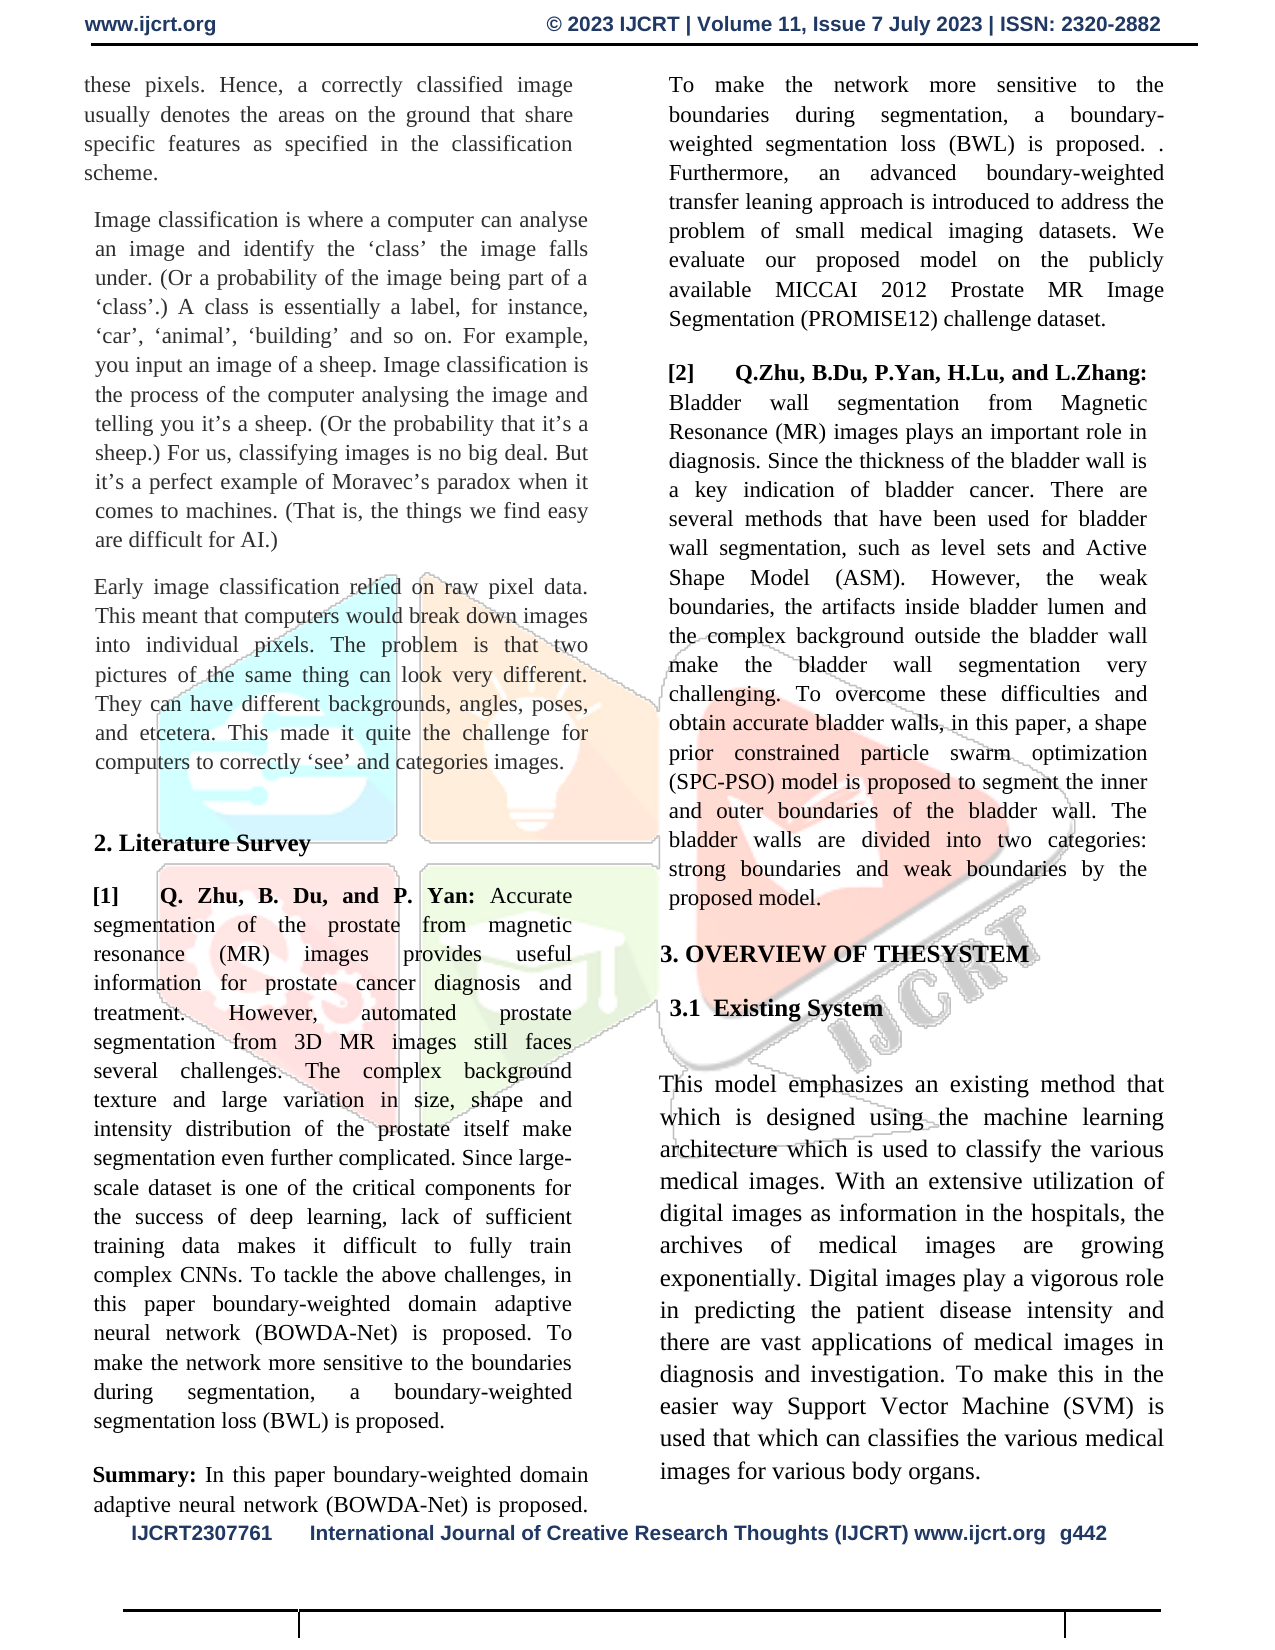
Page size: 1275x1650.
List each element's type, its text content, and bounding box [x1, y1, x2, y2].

list OVERVIEW OF THESYSTEM [660, 939, 1166, 968]
picture [151, 558, 1134, 1163]
text Image classification is where a computer can analyse an image and identify the ‘class’ the image falls under. (Or a probability of the image being part of a ‘class’.) A class is essentially a label, for instance, ‘car’, ‘animal’, ‘building’ and so on. For example, you input an image of a sheep. Image classification is the process of the computer analysing the image and telling you it’s a sheep. (Or the probability that it’s a sheep.) For us, classifying images is no big deal. But it’s a perfect example of Moravec’s paradox when it comes to machines. (That is, the things we find easy are difficult for AI.) [94, 206, 589, 553]
text Summary: In this paper boundary-weighted domain adaptive neural network (BOWDA-Net) is proposed. To make the network more sensitive to the boundaries during segmentation, a boundary-weighted segmentation loss (BWL) is proposed. . Furthermore, an advanced boundary-weighted transfer leaning approach is introduced to address the problem of small medical imaging datasets. We evaluate our proposed model on the publicly available MICCAI 2012 Prostate MR Image Segmentation (PROMISE12) challenge dataset. [668, 71, 1165, 331]
text This model emphasizes an existing method that which is designed using the machine learning architecture which is used to classify the various medical images. With an extensive utilization of digital images as information in the hospitals, the archives of medical images are growing exponentially. Digital images play a vigorous role in predicting the patient disease intensity and there are vast applications of medical images in diagnosis and investigation. To make this in the easier way Support Vector Machine (SVM) is used that which can classifies the various medical images for various body organs. [658, 1069, 1165, 1484]
list Q. Zhu, B. Du, and P. Yan: Accurate segmentation of the prostate from magnetic resonance (MR) images provides useful information for prostate cancer diagnosis and treatment. However, automated prostate segmentation from 3D MR images still faces several challenges. The complex background texture and large variation in size, shape and intensity distribution of the prostate itself make segmentation even further complicated. Since large-scale dataset is one of the critical components for the success of deep learning, lack of sufficient training data makes it difficult to fully train complex CNNs. To tackle the above challenges, in this paper boundary-weighted domain adaptive neural network (BOWDA-Net) is proposed. To make the network more sensitive to the boundaries during segmentation, a boundary-weighted segmentation loss (BWL) is proposed. [92, 882, 572, 1433]
text Early image classification relied on raw pixel data. This meant that computers would break down images into individual pixels. The problem is that two pictures of the same thing can look very different. They can have different backgrounds, angles, poses, and etcetera. This made it quite the challenge for computers to correctly ‘see’ and categories images. [94, 573, 589, 774]
list Q.Zhu, B.Du, P.Yan, H.Lu, and L.Zhang: Bladder wall segmentation from Magnetic Resonance (MR) images plays an important role in diagnosis. Since the thickness of the bladder wall is a key indication of bladder cancer. There are several methods that have been used for bladder wall segmentation, such as level sets and Active Shape Model (ASM). However, the weak boundaries, the artifacts inside bladder lumen and the complex background outside the bladder wall make the bladder wall segmentation very challenging. To overcome these difficulties and obtain accurate bladder walls, in this paper, a shape prior constrained particle swarm optimization (SPC-PSO) model is proposed to segment the inner and outer boundaries of the bladder wall. The bladder walls are divided into two categories: strong boundaries and weak boundaries by the proposed model. [668, 359, 1148, 911]
text 2. Literature Survey [94, 828, 591, 857]
list Existing System [669, 993, 1166, 1022]
